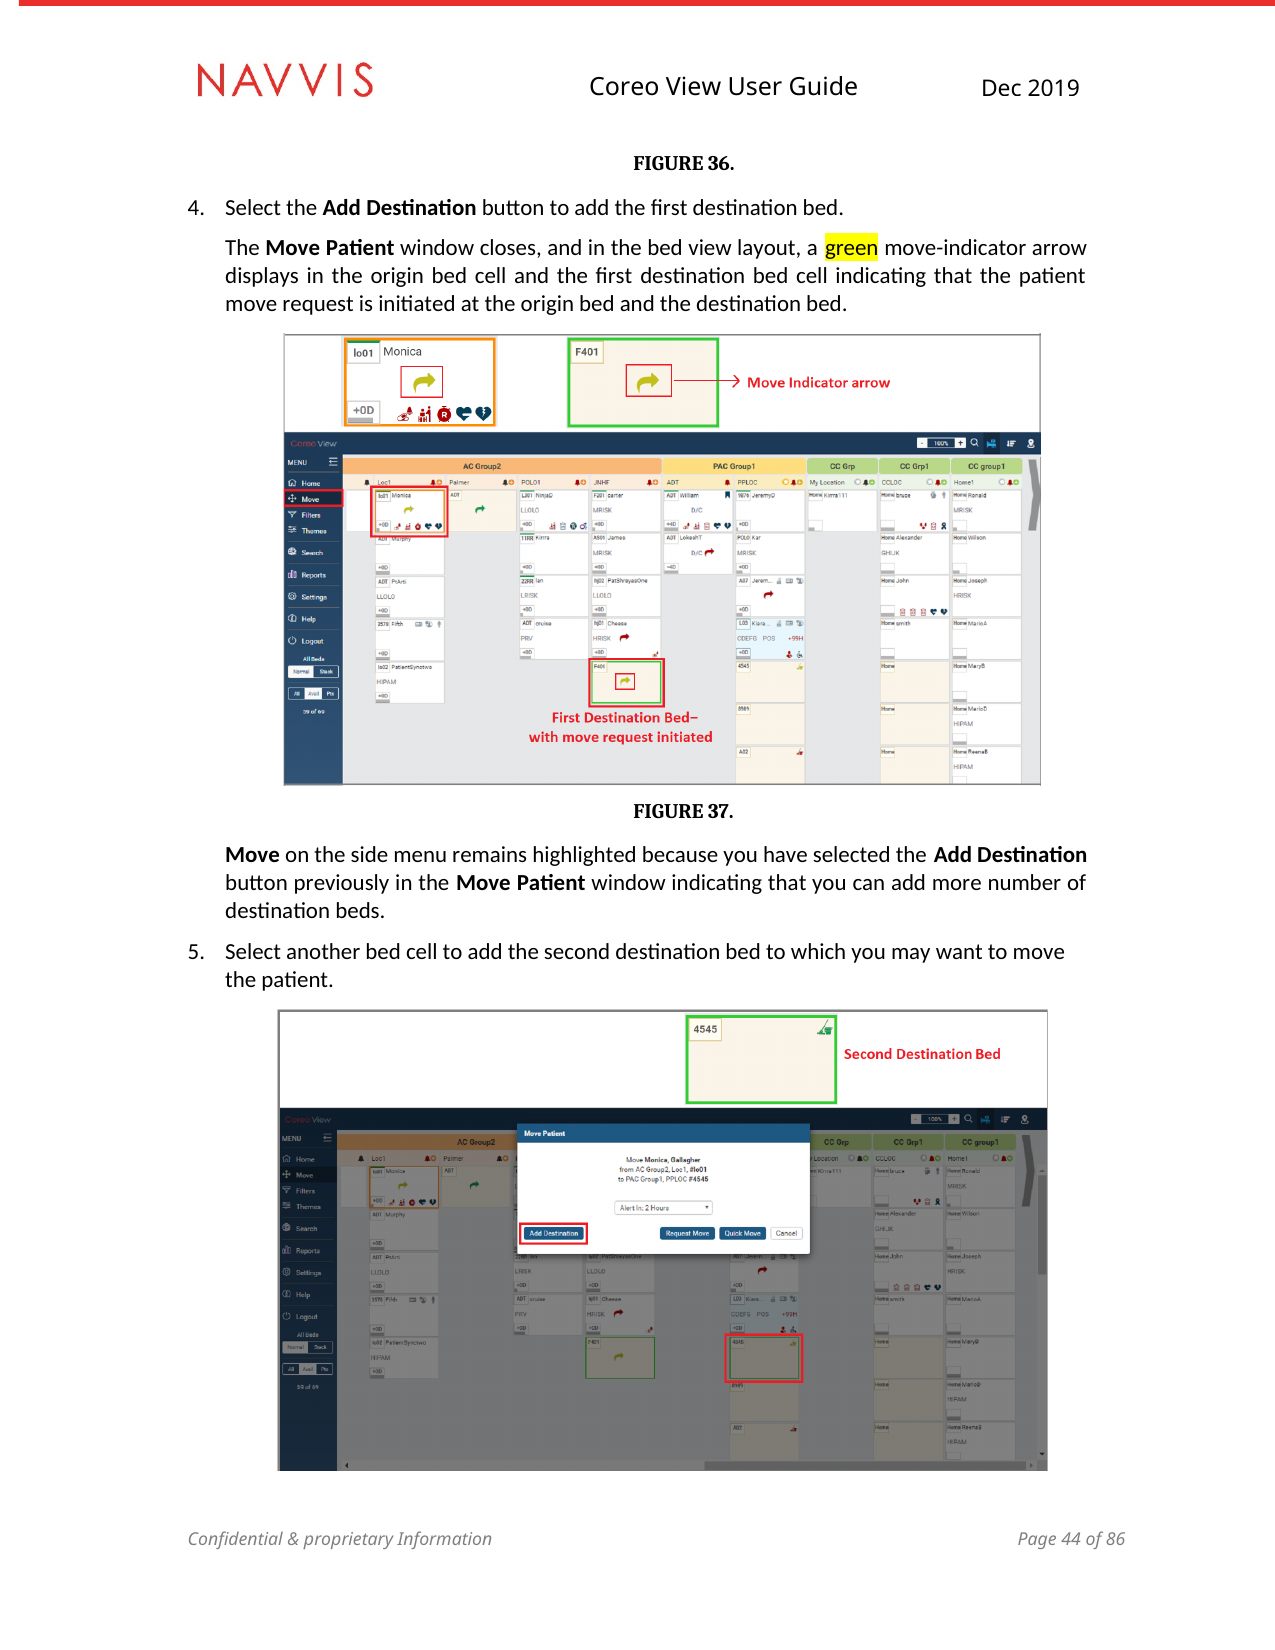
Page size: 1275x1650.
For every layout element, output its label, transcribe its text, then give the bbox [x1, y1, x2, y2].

text The Move Patient window closes, and in the bed view layout, a green move-indicator arrow displays in the origin bed cell and the first destination bed cell indicating that the patient move request is initiated at the origin bed and the destination bed. [225, 233, 1087, 317]
picture [283, 333, 1041, 786]
picture [277, 1009, 1048, 1471]
list Select another bed cell to add the second destination bed to which you may want to move the patient. [187, 937, 1087, 993]
list Select the Add Destination button to add the first destination bed. [187, 193, 1087, 221]
picture [187, 55, 383, 104]
text Move on the side menu remains highlighted because you have selected the Add Destination button previously in the Move Patient window indicating that you can add more number of destination beds. [225, 840, 1087, 924]
